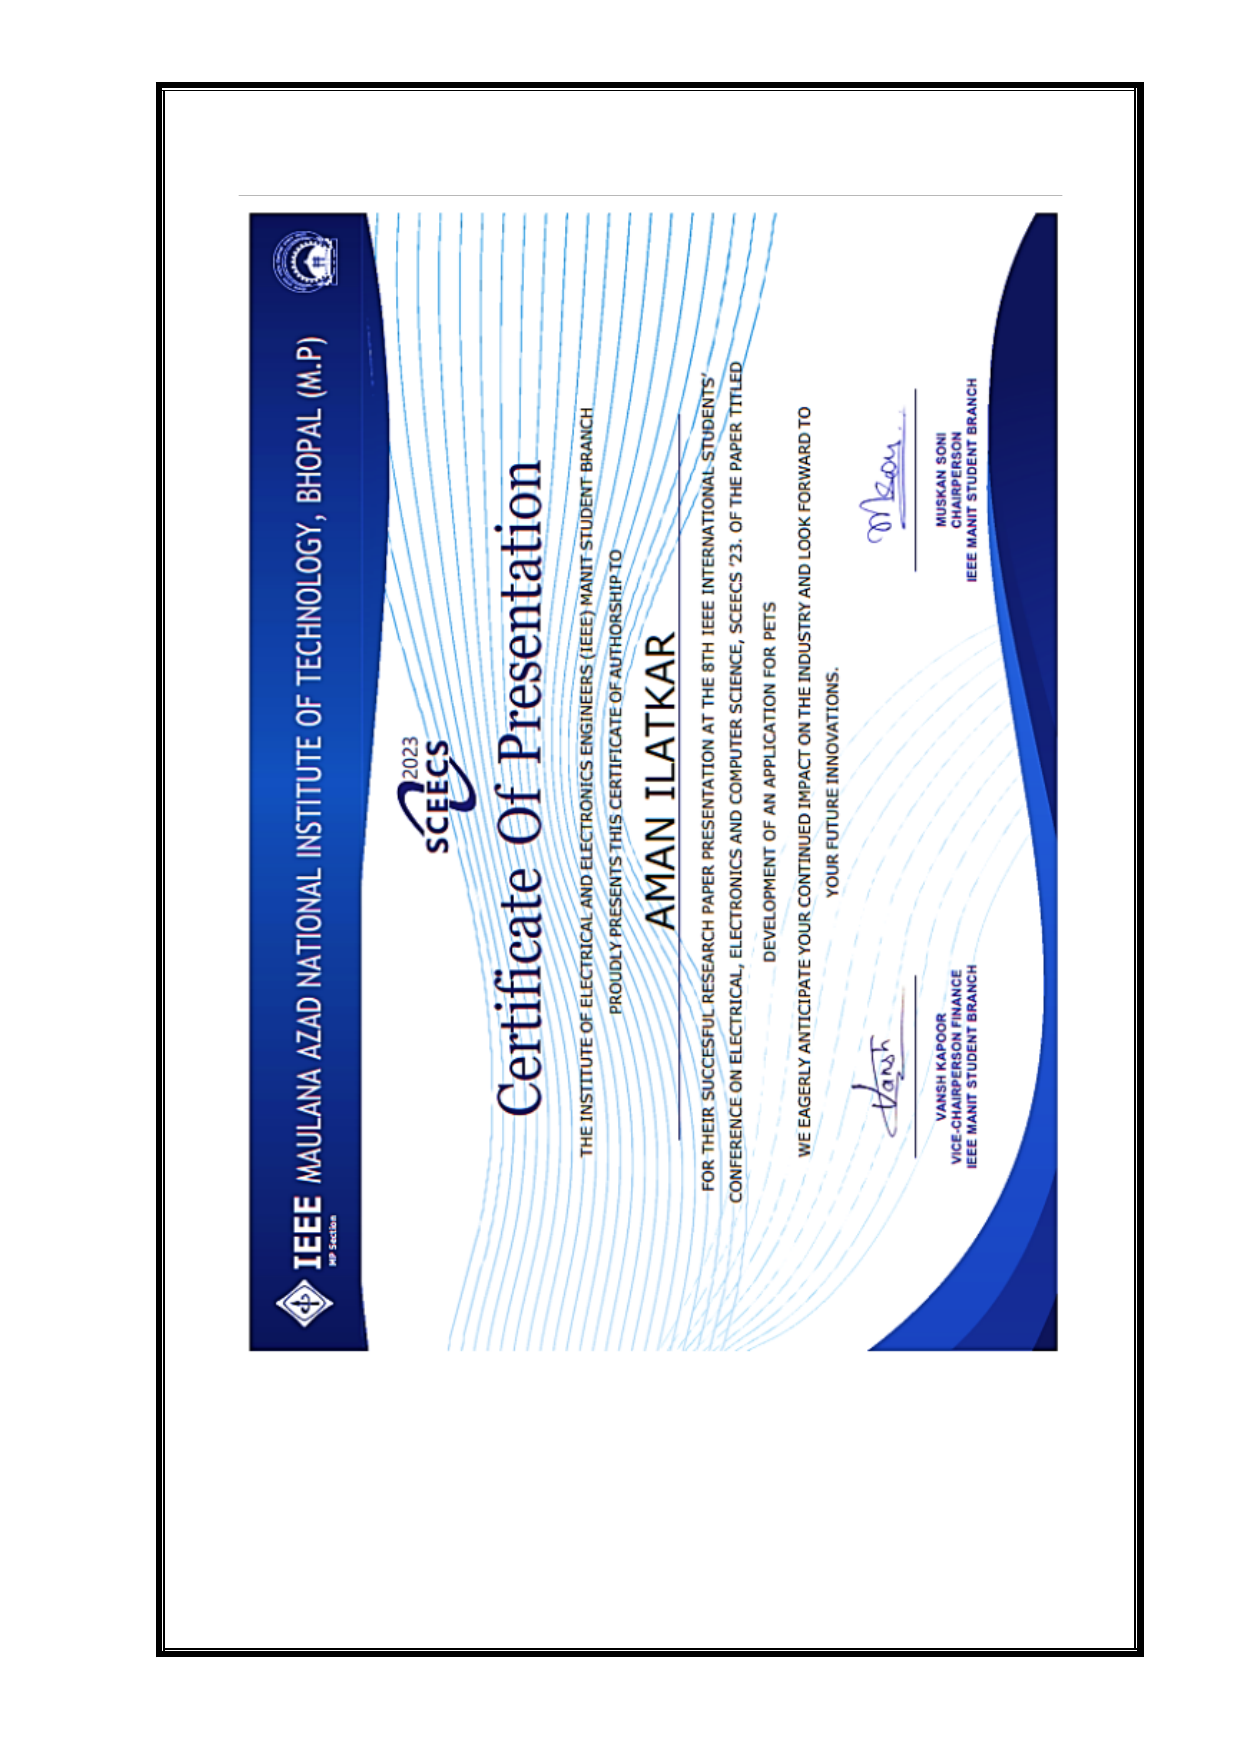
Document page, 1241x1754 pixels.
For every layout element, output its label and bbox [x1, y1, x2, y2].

picture [238, 195, 1063, 1361]
